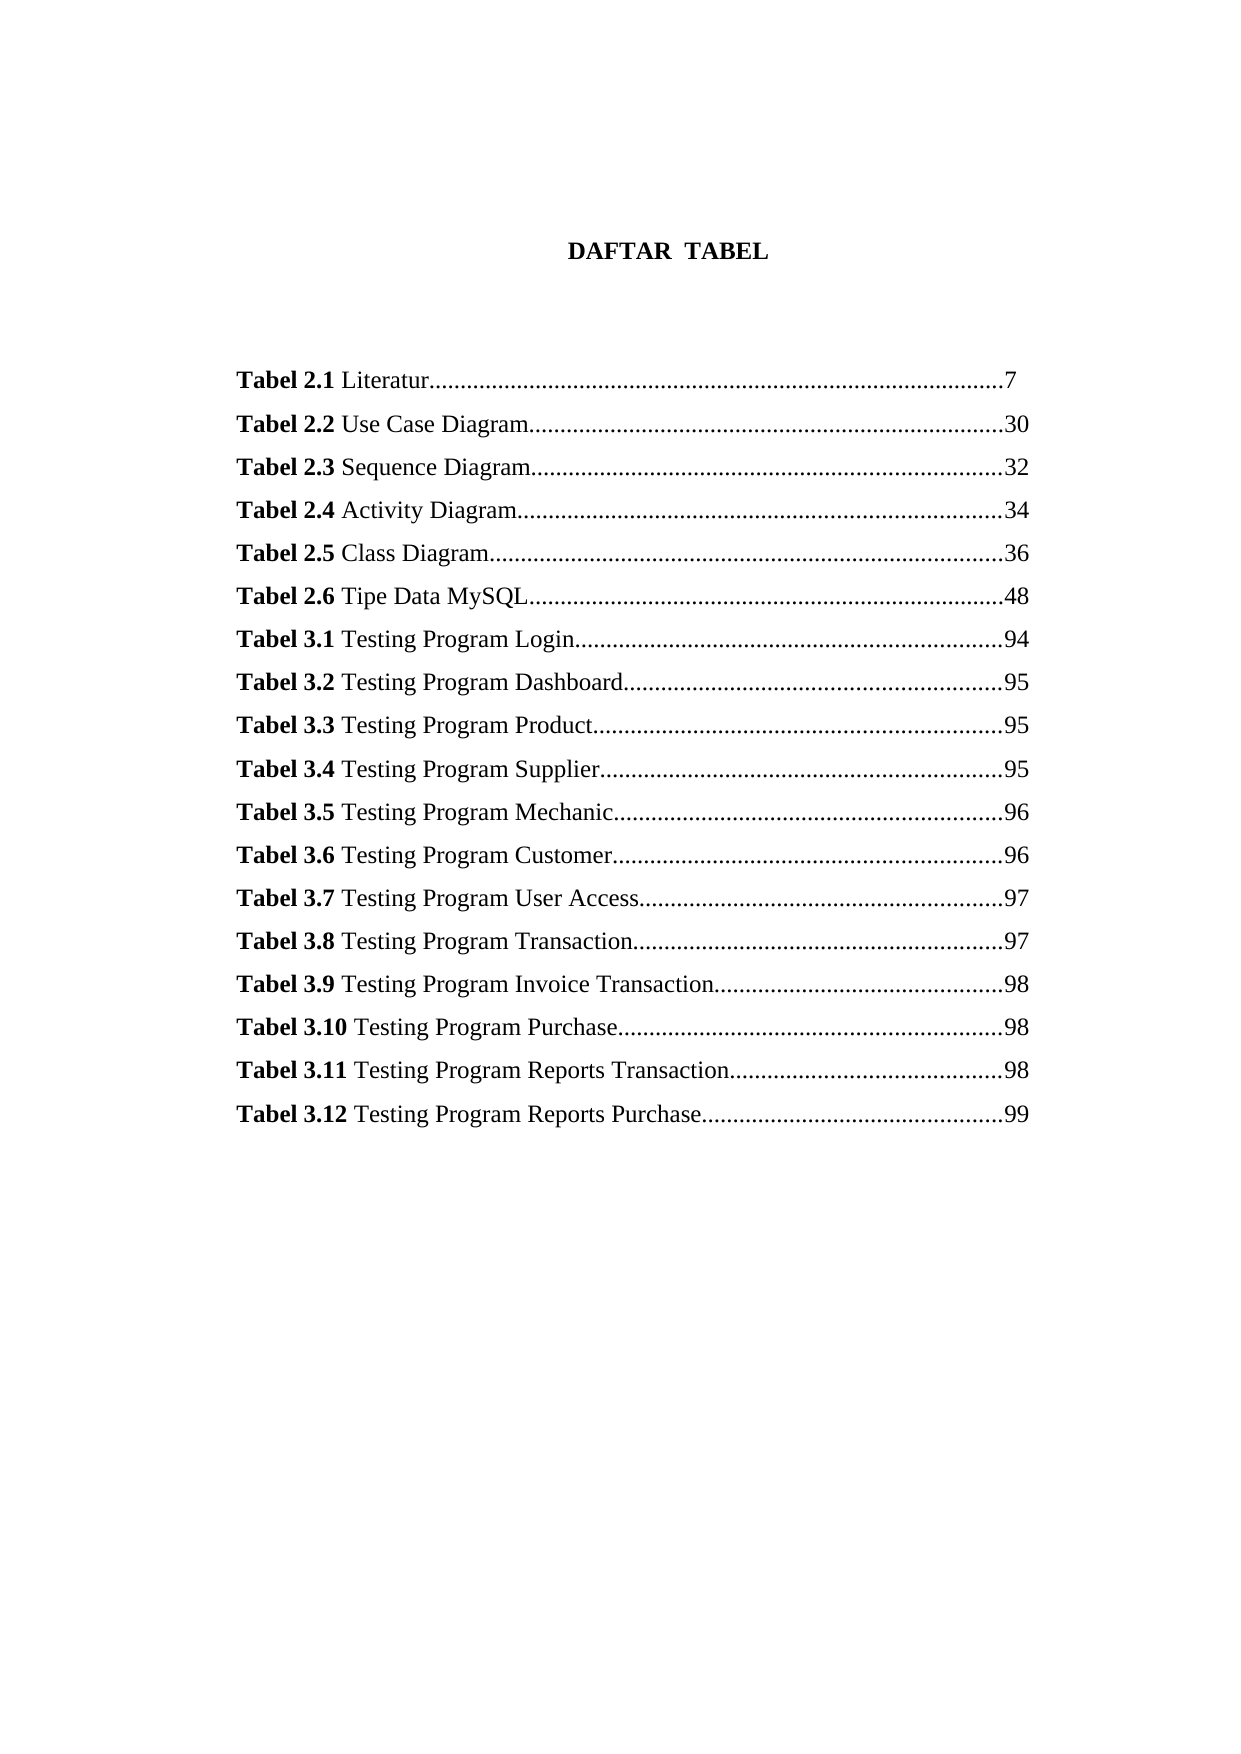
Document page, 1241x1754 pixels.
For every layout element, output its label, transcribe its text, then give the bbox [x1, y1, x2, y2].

text Tabel 2.3 Sequence Diagram 32 [236, 452, 1063, 481]
text Tabel 3.11 Testing Program Reports Transaction 98 [236, 1056, 1063, 1084]
text Tabel 2.4 Activity Diagram 34 [236, 495, 1063, 524]
text Tabel 2.6 Tipe Data MySQL 48 [236, 581, 1063, 610]
text Tabel 2.1 Literatur 7 [236, 366, 1063, 394]
text Tabel 3.8 Testing Program Transaction 97 [236, 926, 1063, 955]
text Tabel 3.10 Testing Program Purchase 98 [236, 1012, 1063, 1041]
text Tabel 3.7 Testing Program User Access 97 [236, 883, 1063, 912]
text Tabel 2.2 Use Case Diagram 30 [236, 409, 1063, 437]
text Tabel 3.9 Testing Program Invoice Transaction 98 [236, 969, 1063, 998]
text Tabel 3.12 Testing Program Reports Purchase 99 [236, 1099, 1063, 1127]
text Tabel 3.6 Testing Program Customer 96 [236, 840, 1063, 869]
text Tabel 2.5 Class Diagram 36 [236, 538, 1063, 567]
text Tabel 3.5 Testing Program Mechanic 96 [236, 797, 1063, 826]
subtitle DAFTAR TABEL [273, 236, 1063, 265]
text Tabel 3.2 Testing Program Dashboard 95 [236, 667, 1063, 696]
text Tabel 3.3 Testing Program Product 95 [236, 711, 1063, 739]
text Tabel 3.4 Testing Program Supplier 95 [236, 754, 1063, 782]
text Tabel 3.1 Testing Program Login 94 [236, 624, 1063, 653]
